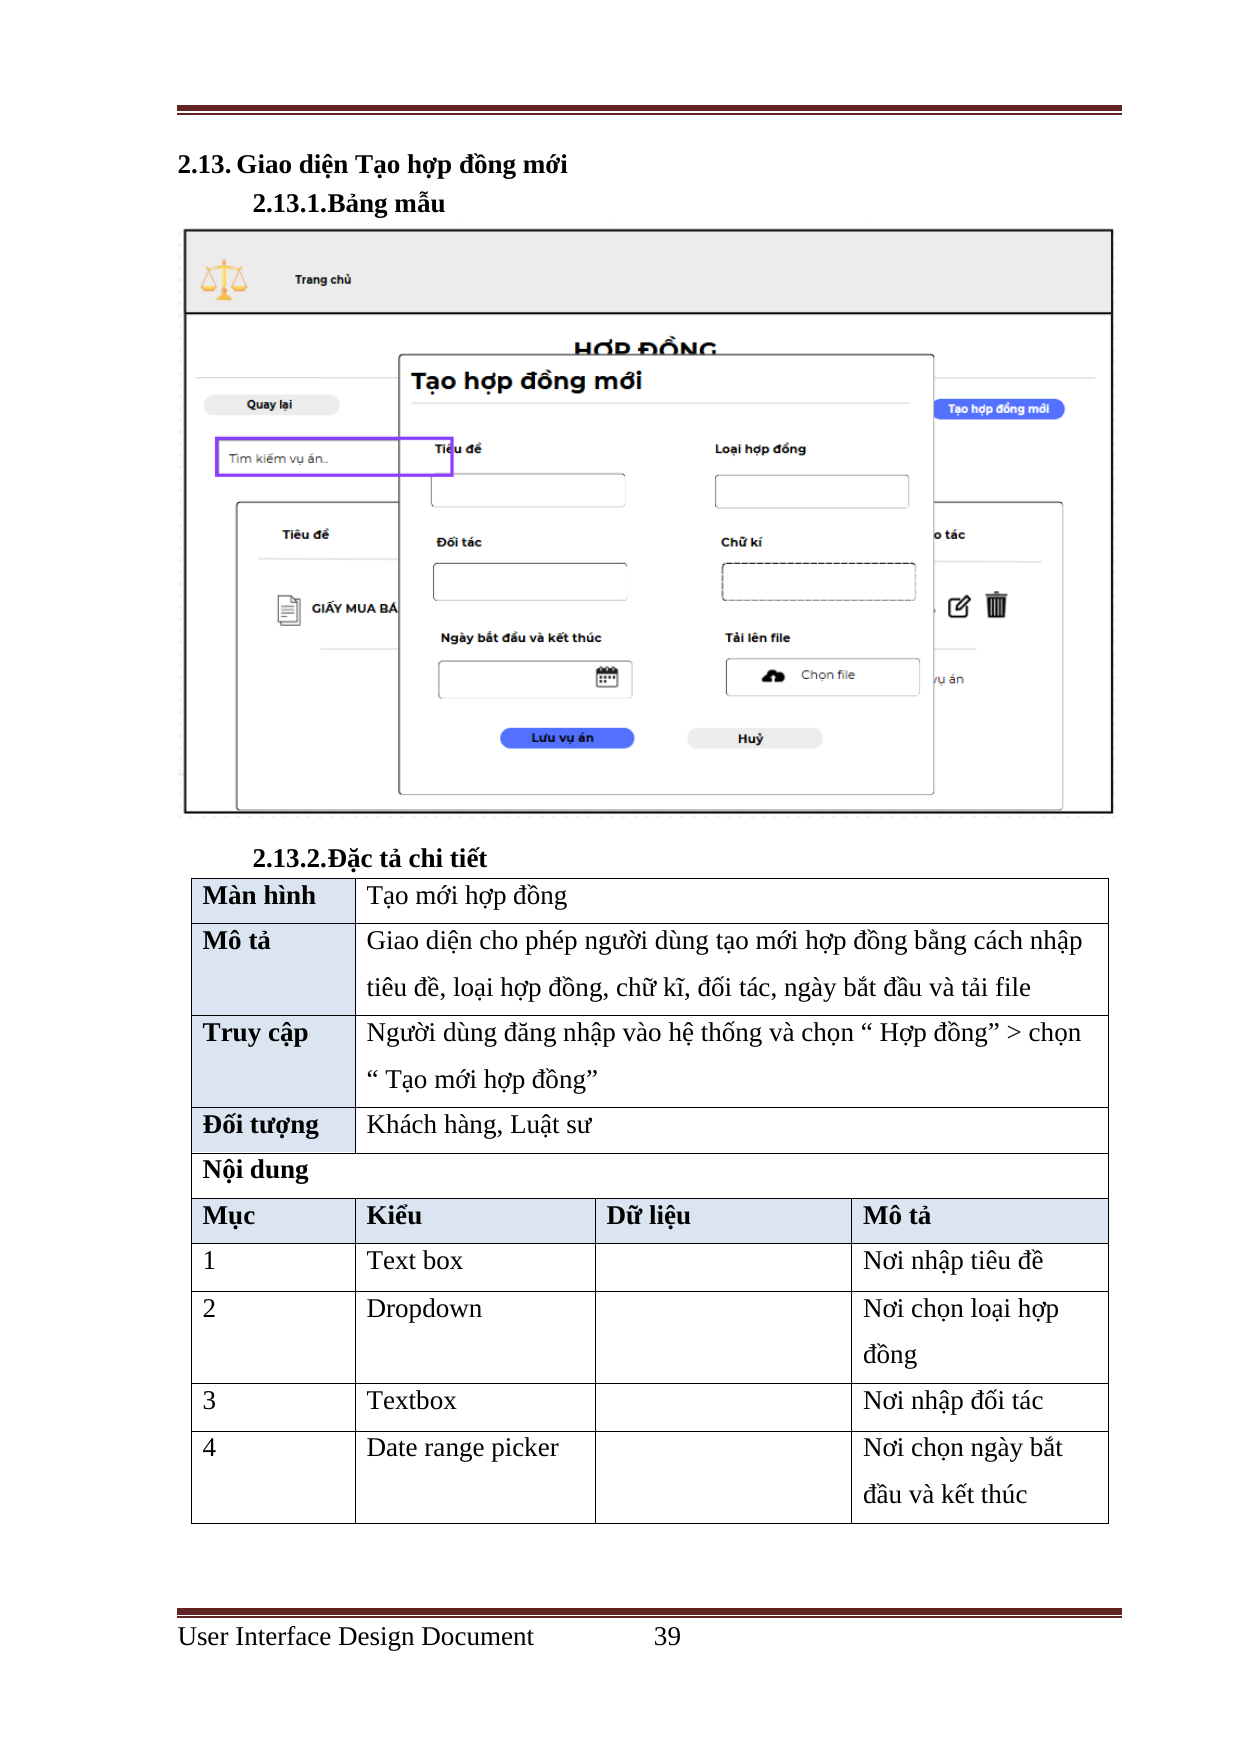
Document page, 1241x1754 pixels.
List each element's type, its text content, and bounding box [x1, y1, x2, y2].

table_cell Giao diện cho phép người dùng tạo mới hợp đồng bằng cách nhập tiêu đề, loại hợp đồng, chữ kĩ, đối tác, ngày bắt đầu và tải file [356, 924, 1108, 1015]
table_cell [596, 1292, 851, 1383]
table_cell [596, 1432, 851, 1522]
table_cell Date range picker [356, 1432, 595, 1522]
table_header Tạo mới hợp đồng [356, 879, 1108, 923]
table_cell Truy cập [192, 1016, 355, 1107]
table_cell Nơi chọn loại hợp đồng [852, 1292, 1108, 1383]
table_cell Mô tả [192, 924, 355, 1015]
table_cell Đối tượng [192, 1108, 355, 1152]
table_cell Kiểu [356, 1199, 595, 1243]
table_cell 3 [192, 1384, 355, 1431]
table_cell 1 [192, 1244, 355, 1291]
table_cell Dữ liệu [596, 1199, 851, 1243]
table_cell Nội dung [192, 1154, 1108, 1198]
table_cell Khách hàng, Luật sư [356, 1108, 1108, 1152]
subtitle Đặc tả chi tiết [252, 842, 1122, 873]
table_cell Dropdown [356, 1292, 595, 1383]
table_header Màn hình [192, 879, 355, 923]
table_cell 2 [192, 1292, 355, 1383]
table_cell [596, 1244, 851, 1291]
subtitle Bảng mẫu [252, 188, 1122, 219]
table_cell Người dùng đăng nhập vào hệ thống và chọn “ Hợp đồng” > chọn “ Tạo mới hợp đồng” [356, 1016, 1108, 1107]
table_cell Nơi nhập đối tác [852, 1384, 1108, 1431]
table_cell Mục [192, 1199, 355, 1243]
table_cell Nơi nhập tiêu đề [852, 1244, 1108, 1291]
table_cell Text box [356, 1244, 595, 1291]
subtitle Giao diện Tạo hợp đồng mới [177, 148, 1122, 179]
table_cell Nơi chọn ngày bắt đầu và kết thúc [852, 1432, 1108, 1522]
table_cell Mô tả [852, 1199, 1108, 1243]
picture [177, 223, 1123, 818]
table_cell [596, 1384, 851, 1431]
table_cell 4 [192, 1432, 355, 1522]
table_cell Textbox [356, 1384, 595, 1431]
